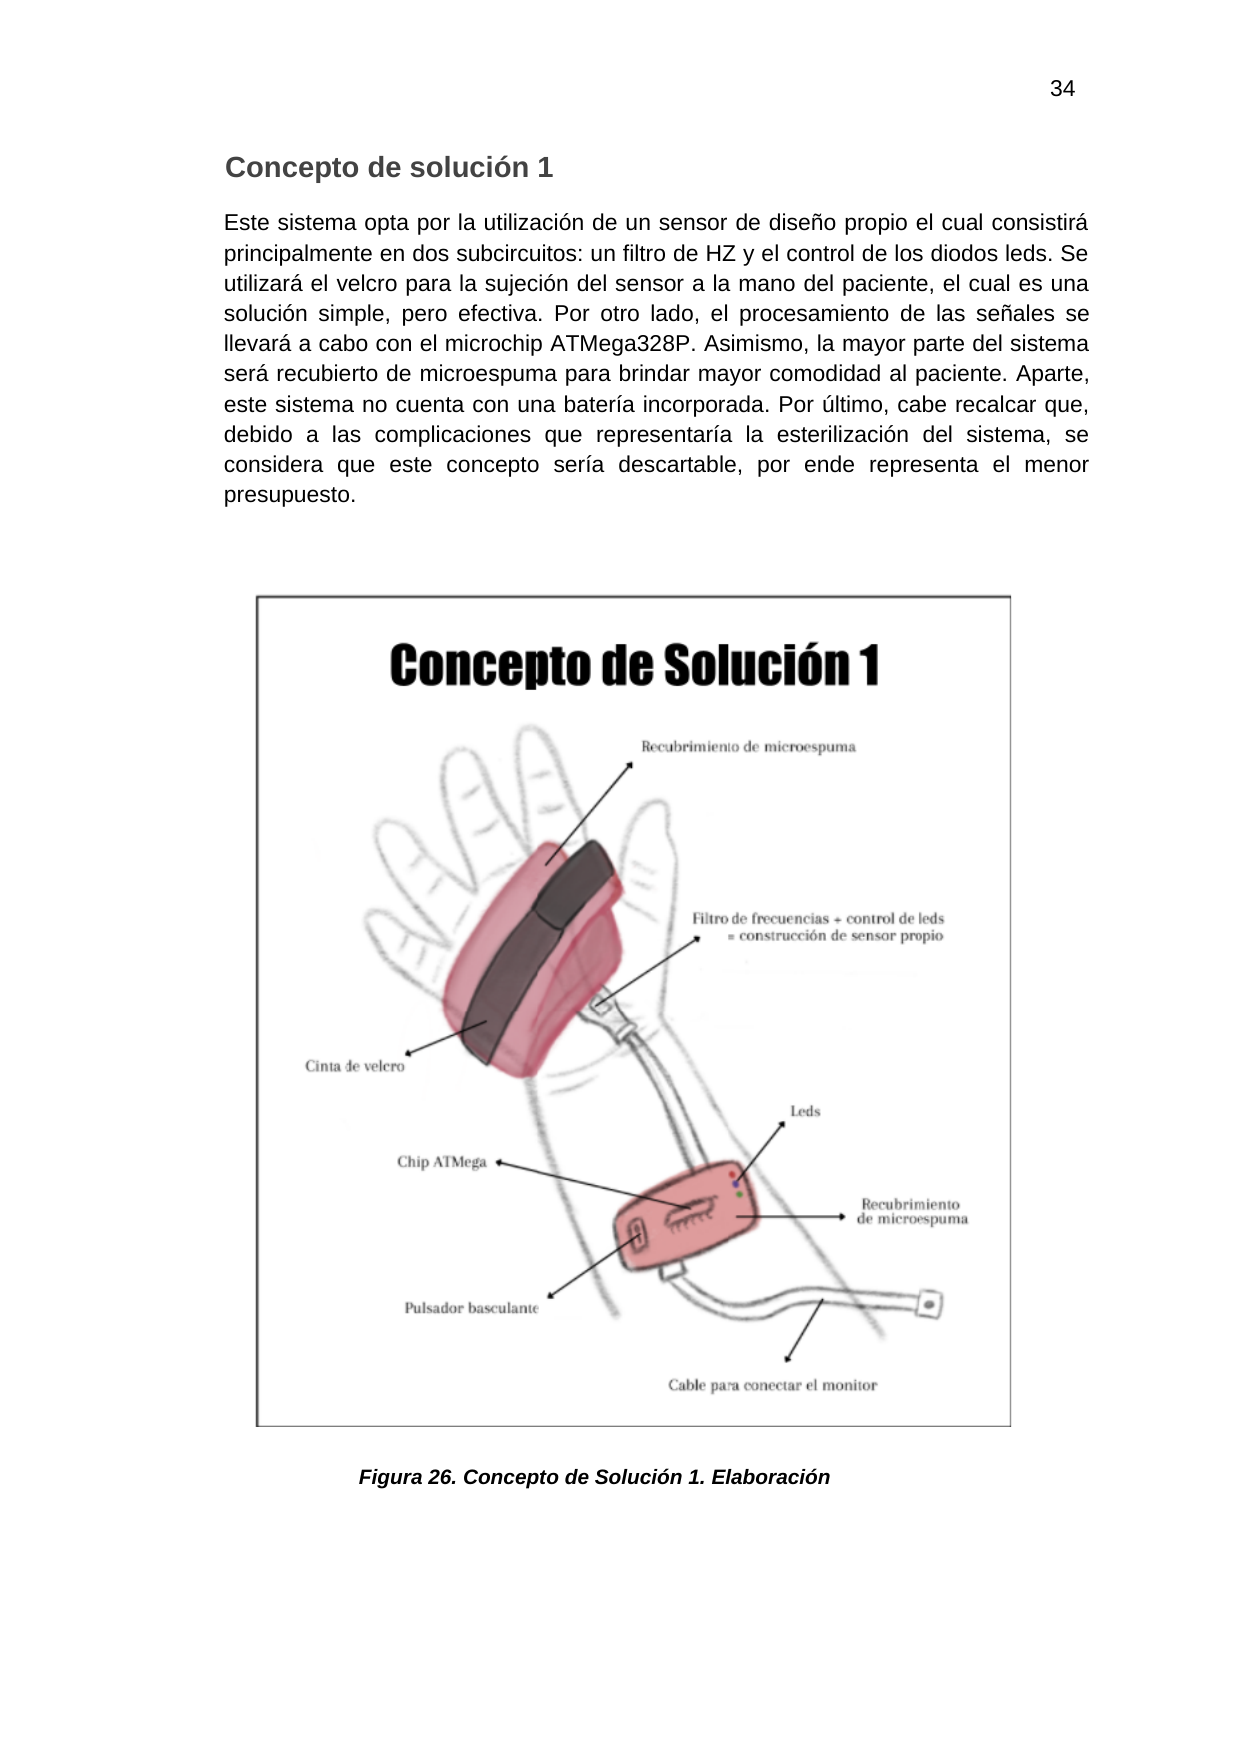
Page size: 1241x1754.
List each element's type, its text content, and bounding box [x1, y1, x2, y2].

picture [252, 592, 1011, 1428]
text Este sistema opta por la utilización de un sensor de diseño propio el cual consistirá principalmente en dos subcircuitos: un filtro de HZ y el control de los diodos leds. Se utilizará el velcro para la sujeción del sensor a la mano del paciente, el cual es una solución simple, pero efectiva. Por otro lado, el procesamiento de las señales se llevará a cabo con el microchip ATMega328P. Asimismo, la mayor parte del sistema será recubierto de microespuma para brindar mayor comodidad al paciente. Aparte, este sistema no cuenta con una batería incorporada. Por último, cabe recalcar que, debido a las complicaciones que representaría la esterilización del sistema, se considera que este concepto sería descartable, por ende representa el menor presupuesto. [224, 209, 1090, 508]
subtitle Concepto de solución 1 [150, 150, 1090, 183]
